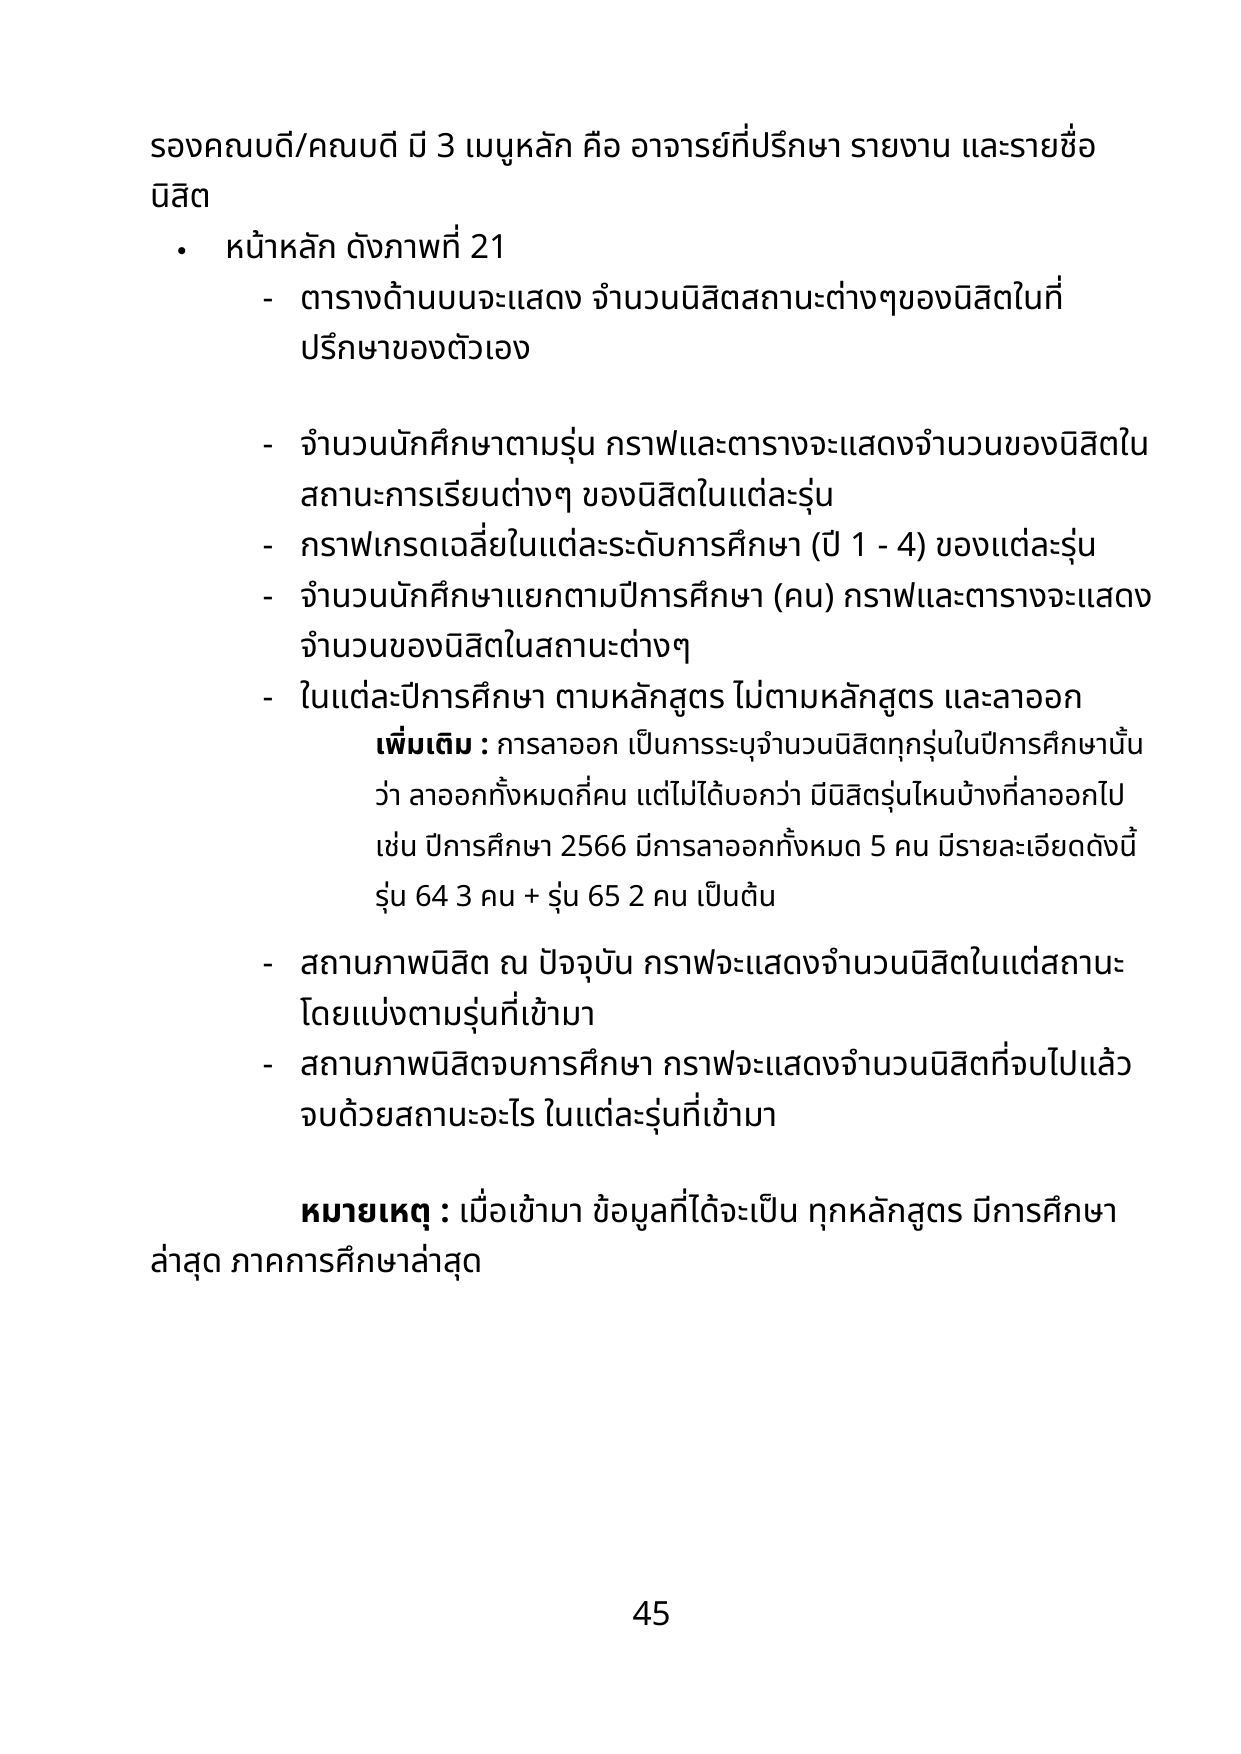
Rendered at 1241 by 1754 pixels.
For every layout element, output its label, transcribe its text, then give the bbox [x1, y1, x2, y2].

list ตารางด้านบนจะแสดง จำนวนนิสิตสถานะต่างๆของนิสิตในที่ปรึกษาของตัวเอง [262, 273, 1153, 374]
list หมายเหตุ : เมื่อเข้ามา ข้อมูลที่ได้จะเป็น ทุกหลักสูตร มีการศึกษาล่าสุด ภาคการศึกษาล่าสุด [150, 1186, 1153, 1287]
text เพิ่มเติม : การลาออก เป็นการระบุจำนวนนิสิตทุกรุ่นในปีการศึกษานั้นว่า ลาออกทั้งหมดกี่คน แต่ไม่ได้บอกว่า มีนิสิตรุ่นไหนบ้างที่ลาออกไป เช่น ปีการศึกษา 2566 มีการลาออกทั้งหมด 5 คน มีรายละเอียดดังนี้รุ่น 64 3 คน + รุ่น 65 2 คน เป็นต้น [375, 723, 1153, 920]
list ในแต่ละปีการศึกษา ตามหลักสูตร ไม่ตามหลักสูตร และลาออก [262, 673, 1153, 723]
list หน้าหลัก ดังภาพที่ 21 [150, 223, 1153, 273]
list สถานภาพนิสิตจบการศึกษา กราฟจะแสดงจำนวนนิสิตที่จบไปแล้ว จบด้วยสถานะอะไร ในแต่ละรุ่นที่เข้ามา [262, 1040, 1153, 1141]
list รองคณบดี/คณบดี มี 3 เมนูหลัก คือ อาจารย์ที่ปรึกษา รายงาน และรายชื่อนิสิต [150, 122, 1153, 223]
list จำนวนนักศึกษาตามรุ่น กราฟและตารางจะแสดงจำนวนของนิสิตในสถานะการเรียนต่างๆ ของนิสิตในแต่ละรุ่น [262, 420, 1153, 521]
list สถานภาพนิสิต ณ ปัจจุบัน กราฟจะแสดงจำนวนนิสิตในแต่สถานะ โดยแบ่งตามรุ่นที่เข้ามา [262, 939, 1153, 1040]
list จำนวนนักศึกษาแยกตามปีการศึกษา (คน) กราฟและตารางจะแสดงจำนวนของนิสิตในสถานะต่างๆ [262, 572, 1153, 673]
list กราฟเกรดเฉลี่ยในแต่ละระดับการศึกษา (ปี 1 - 4) ของแต่ละรุ่น [262, 521, 1153, 572]
